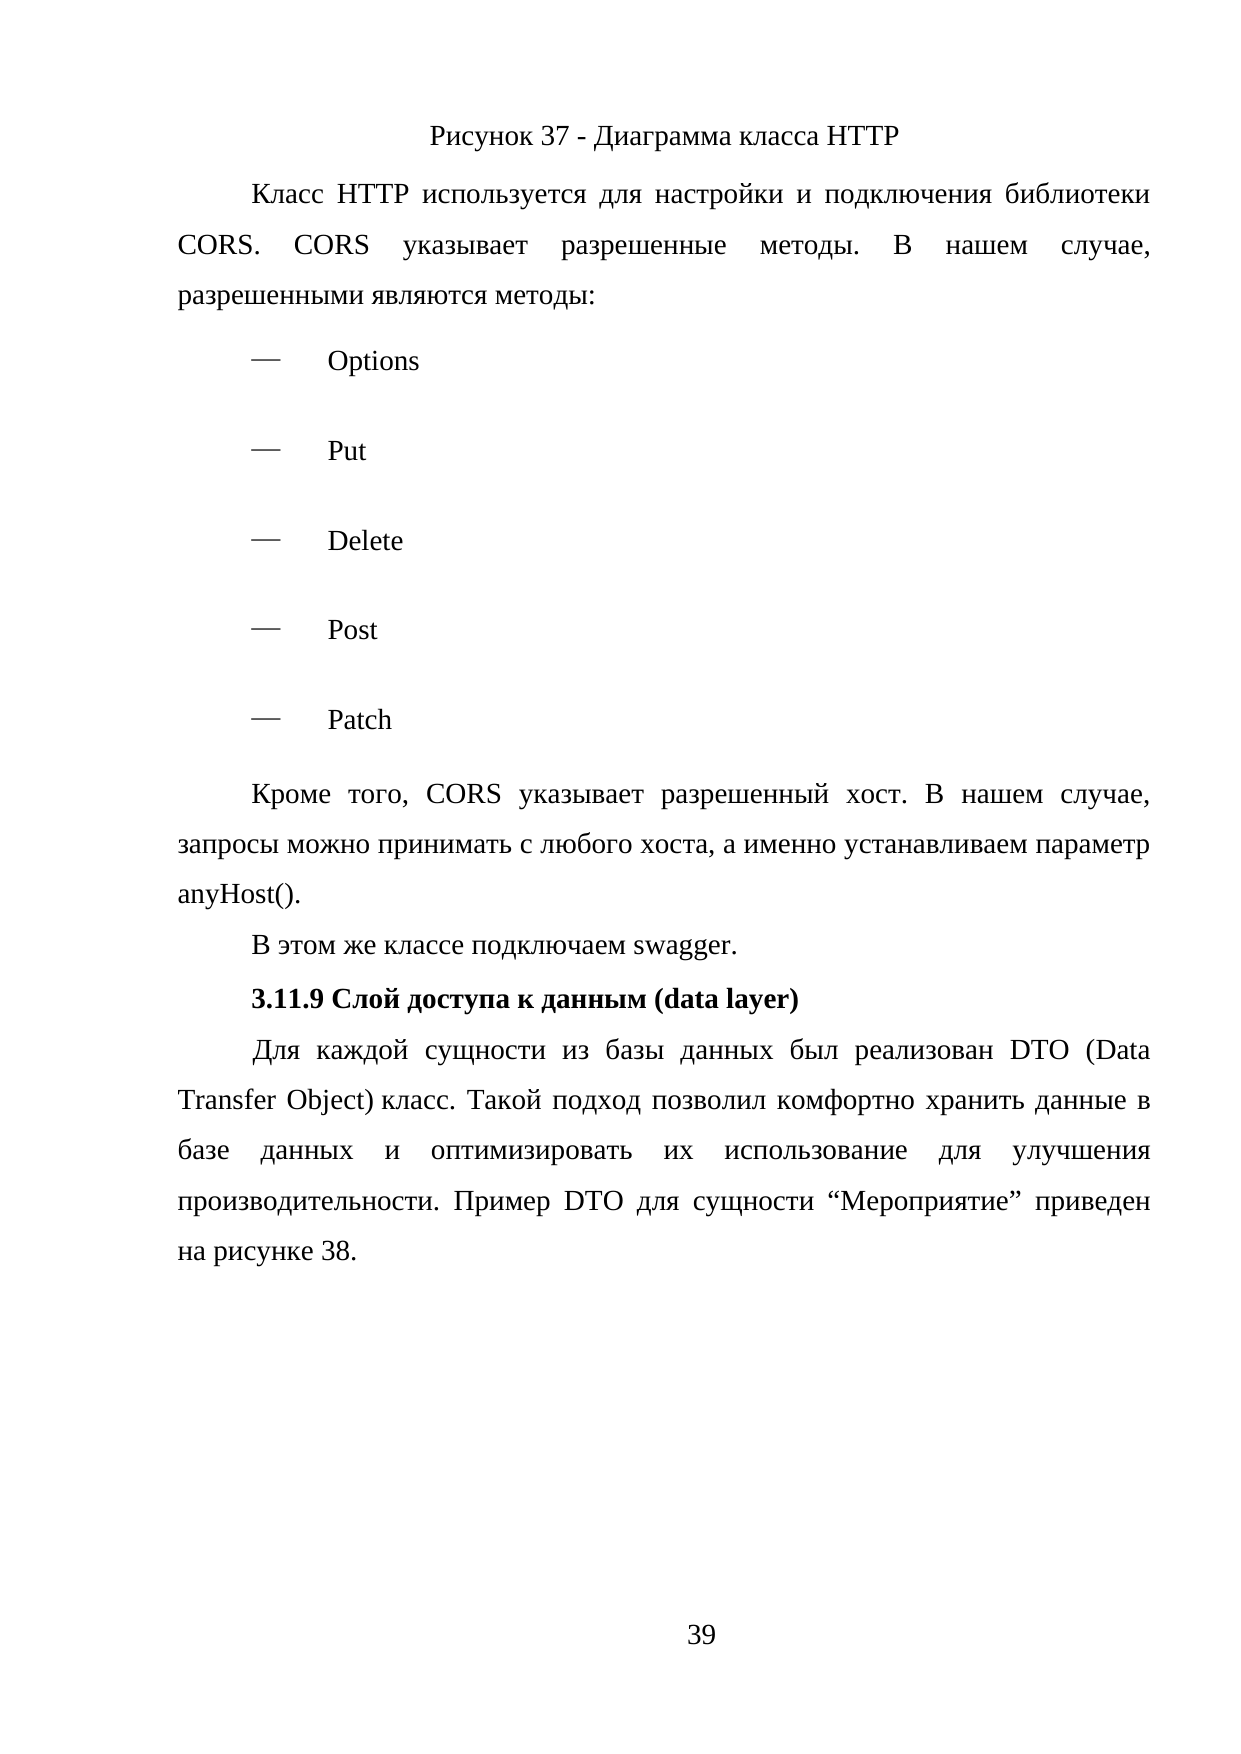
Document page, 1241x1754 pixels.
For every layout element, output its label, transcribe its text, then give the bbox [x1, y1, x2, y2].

text Класс HTTP используется для настройки и подключения библиотеки CORS. CORS указывает разрешенные методы. В нашем случае, разрешенными являются методы: [177, 177, 1152, 311]
list Post [251, 597, 1152, 656]
text Для каждой сущности из базы данных был реализован DTO (Data Transfer Object) класс. Такой подход позволил комфортно хранить данные в базе данных и оптимизировать их использование для улучшения производительности. Пример DTO для сущности “Мероприятие” приведен на рисунке 38. [177, 1032, 1152, 1267]
text Рисунок 37 - Диаграмма класса HTTP [177, 118, 1152, 152]
list Put [251, 417, 1152, 477]
text Кроме того, CORS указывает разрешенный хост. В нашем случае, запросы можно принимать с любого хоста, а именно устанавливаем параметр anyHost(). [177, 776, 1152, 910]
subtitle 3.11.9 Слой доступа к данным (data layer) [177, 981, 1152, 1015]
list Patch [251, 686, 1152, 746]
text В этом же классе подключаем swagger. [177, 927, 1152, 961]
list Delete [251, 507, 1152, 567]
list Options [251, 328, 1152, 387]
